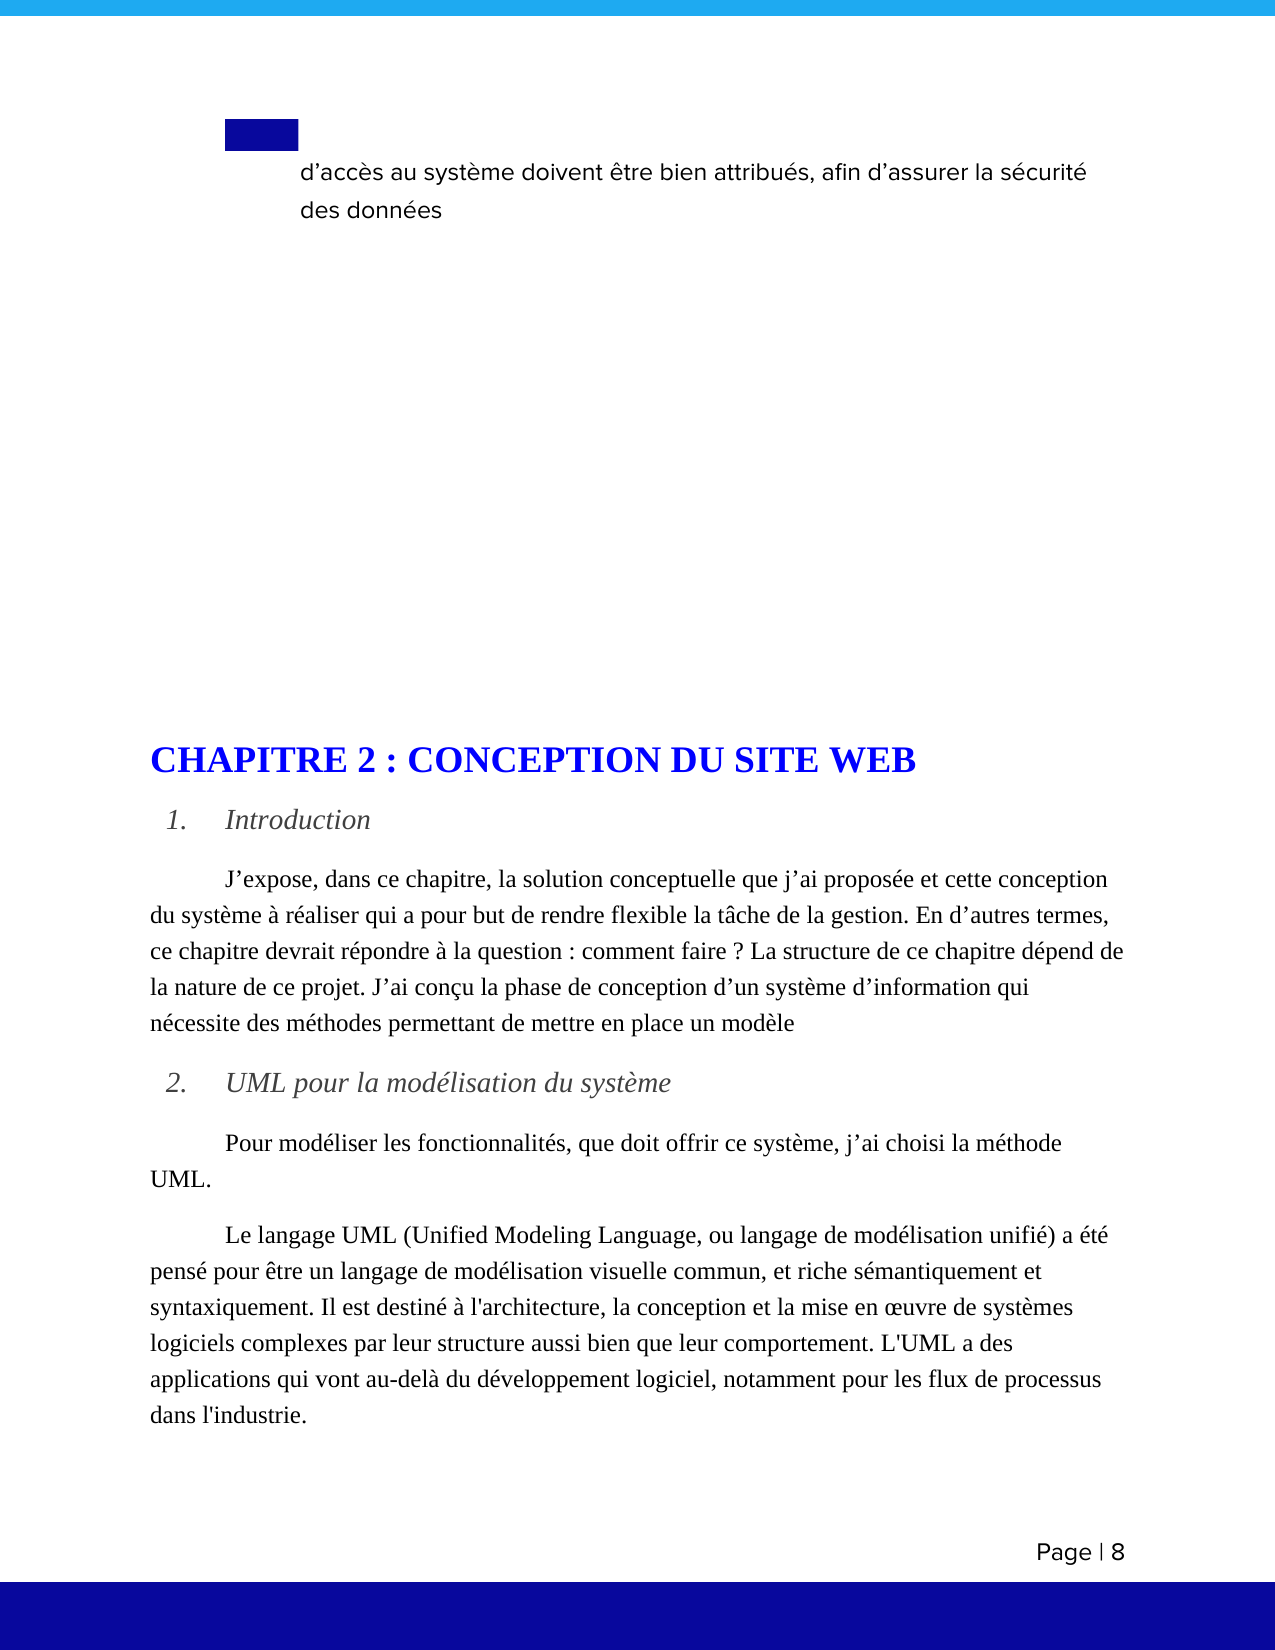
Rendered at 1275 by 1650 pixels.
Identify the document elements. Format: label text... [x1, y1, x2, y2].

picture [225, 119, 299, 151]
subtitle Introduction [187, 802, 1125, 835]
subtitle CHAPITRE 2 : CONCEPTION DU SITE WEB [150, 738, 1125, 781]
subtitle UML pour la modélisation du système [187, 1065, 1125, 1098]
picture [0, 1582, 1275, 1650]
text Pour modéliser les fonctionnalités, que doit offrir ce système, j’ai choisi la méthode UML. [150, 1128, 1125, 1192]
text J’expose, dans ce chapitre, la solution conceptuelle que j’ai proposée et cette conception du système à réaliser qui a pour but de rendre flexible la tâche de la gestion. En d’autres termes, ce chapitre devrait répondre à la question : comment faire ? La structure de ce chapitre dépend de la nature de ce projet. J’ai conçu la phase de conception d’un système d’information qui nécessite des méthodes permettant de mettre en place un modèle [150, 864, 1125, 1037]
text Le langage UML (Unified Modeling Language, ou langage de modélisation unifié) a été pensé pour être un langage de modélisation visuelle commun, et riche sémantiquement et syntaxiquement. Il est destiné à l'architecture, la conception et la mise en œuvre de systèmes logiciels complexes par leur structure aussi bien que leur comportement. L'UML a des applications qui vont au-delà du développement logiciel, notamment pour les flux de processus dans l'industrie. [150, 1220, 1125, 1429]
picture [0, 0, 1275, 16]
